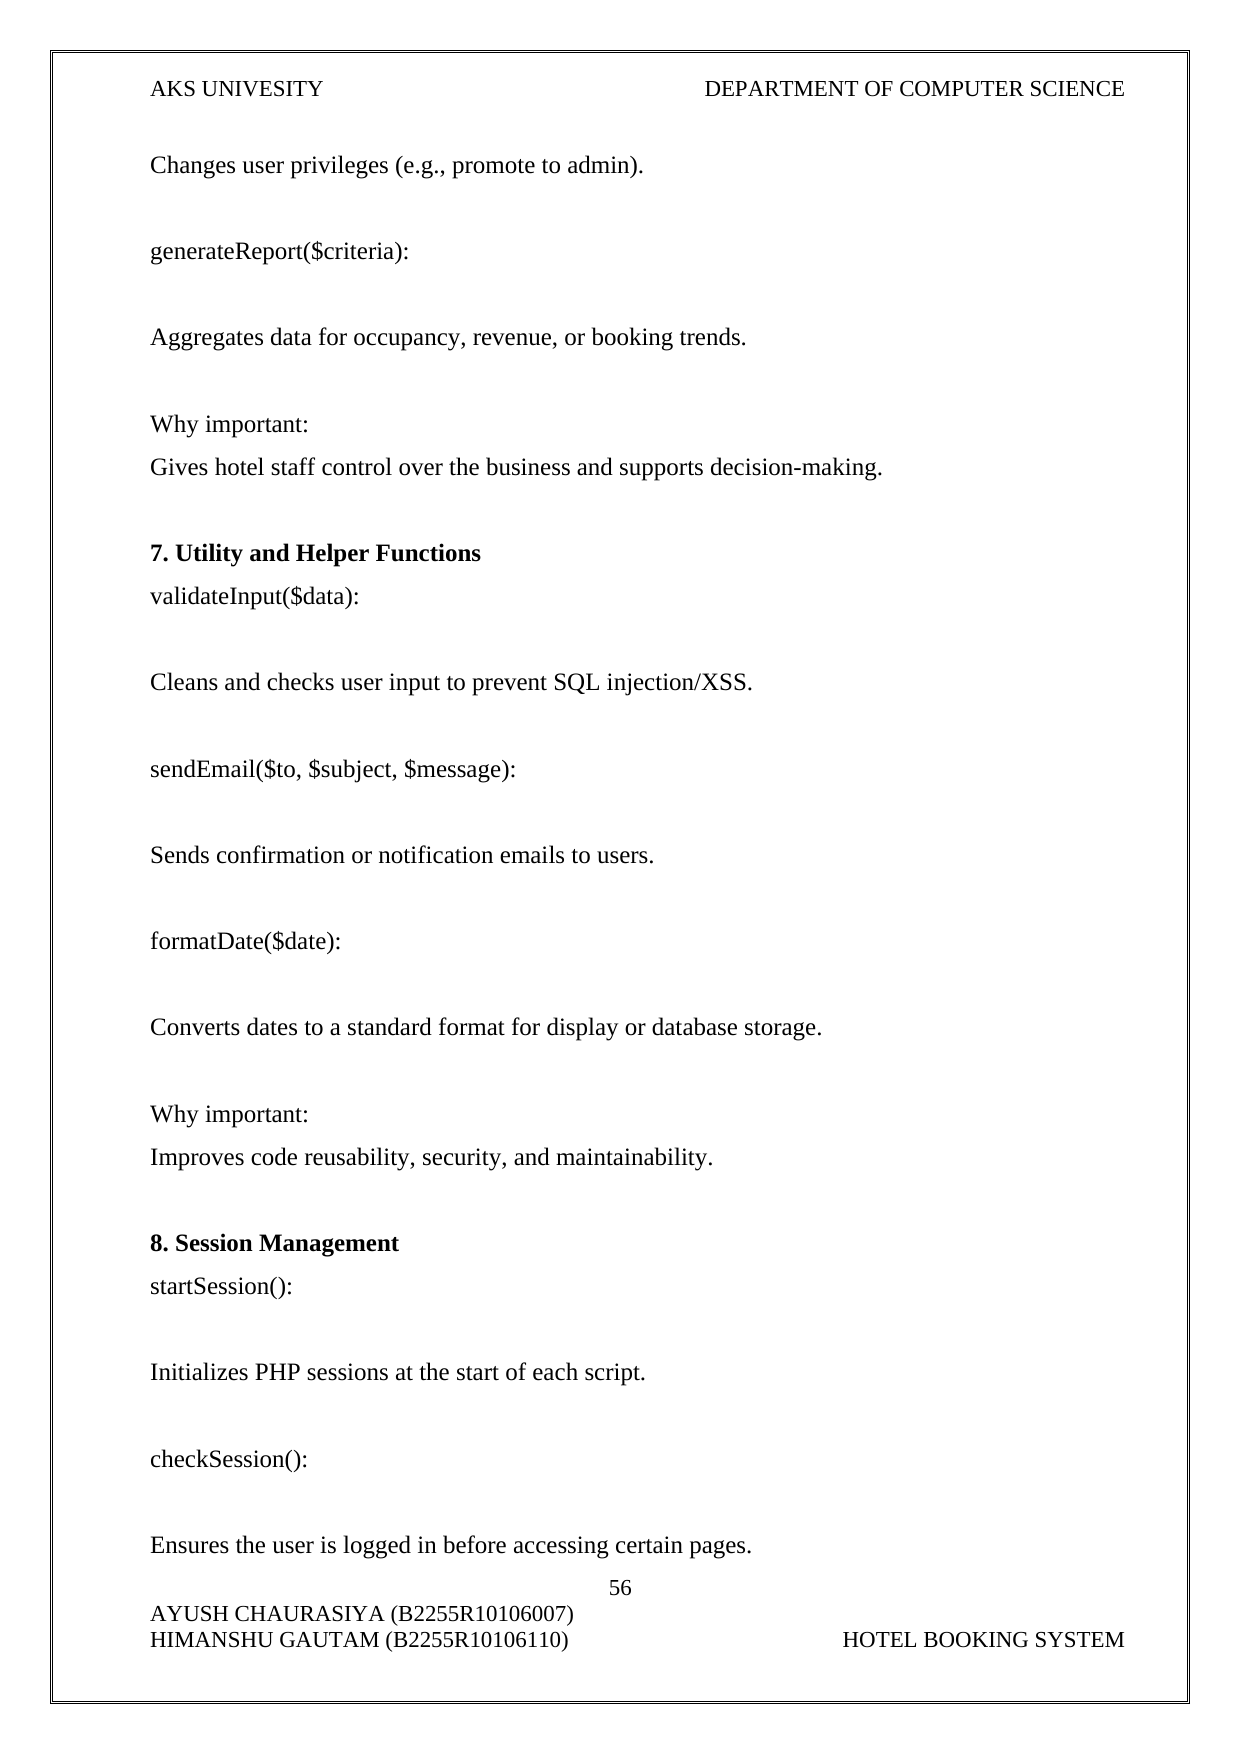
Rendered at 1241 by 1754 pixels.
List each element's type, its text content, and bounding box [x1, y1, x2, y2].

text Sends confirmation or notification emails to users. [150, 840, 1090, 869]
text Why important: [150, 409, 1090, 437]
text validateInput($data): [150, 581, 1090, 610]
text formatDate($date): [150, 926, 1090, 955]
text checkSession(): [150, 1444, 1090, 1472]
text Aggregates data for occupancy, revenue, or booking trends. [150, 322, 1090, 351]
text Ensures the user is logged in before accessing certain pages. [150, 1530, 1090, 1559]
text sendEmail($to, $subject, $message): [150, 754, 1090, 782]
text startSession(): [150, 1271, 1090, 1300]
text 8. Session Management [150, 1228, 1090, 1257]
text generateReport($criteria): [150, 236, 1090, 265]
text Initializes PHP sessions at the start of each script. [150, 1357, 1090, 1386]
text Changes user privileges (e.g., promote to admin). [150, 150, 1090, 179]
text 7. Utility and Helper Functions [150, 538, 1090, 567]
text Improves code reusability, security, and maintainability. [150, 1142, 1090, 1171]
text Why important: [150, 1099, 1090, 1127]
text Gives hotel staff control over the business and supports decision-making. [150, 452, 1090, 481]
text Cleans and checks user input to prevent SQL injection/XSS. [150, 667, 1090, 696]
text Converts dates to a standard format for display or database storage. [150, 1012, 1090, 1041]
